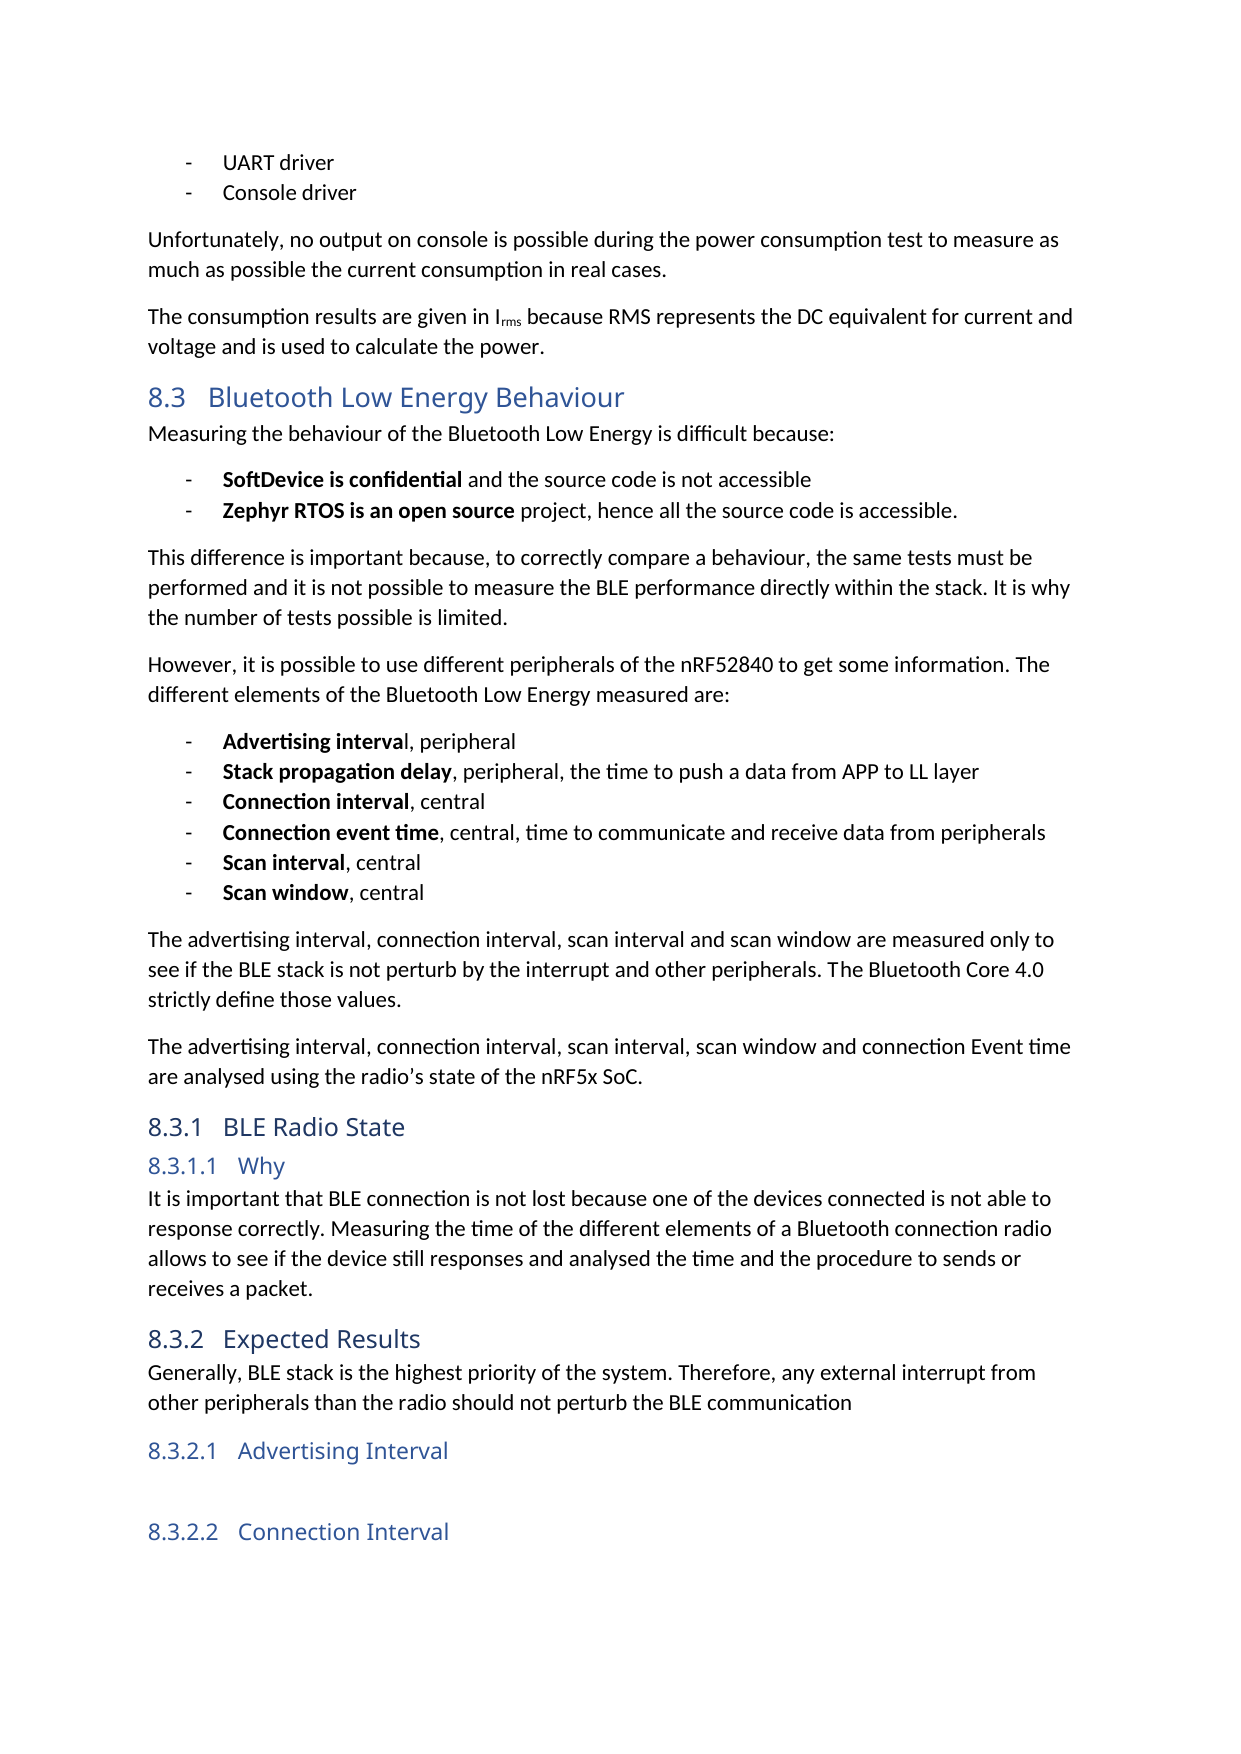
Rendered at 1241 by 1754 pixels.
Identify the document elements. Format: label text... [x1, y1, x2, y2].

list Connection event time, central, time to communicate and receive data from peripherals [185, 818, 1093, 846]
subtitle Advertising Interval [148, 1435, 1093, 1467]
text Generally, BLE stack is the highest priority of the system. Therefore, any external interrupt from other peripherals than the radio should not perturb the BLE communication [148, 1358, 1093, 1416]
list Zephyr RTOS is an open source project, hence all the source code is accessible. [185, 496, 1093, 524]
list SoftDevice is confidential and the source code is not accessible [185, 466, 1093, 493]
list Stack propagation delay, peripheral, the time to push a data from APP to LL layer [185, 757, 1093, 785]
text The consumption results are given in Irms because RMS represents the DC equivalent for current and voltage and is used to calculate the power. [148, 302, 1093, 360]
list Advertising interval, peripheral [185, 727, 1093, 755]
text The advertising interval, connection interval, scan interval, scan window and connection Event time are analysed using the radio’s state of the nRF5x SoC. [148, 1032, 1093, 1090]
text Measuring the behaviour of the Bluetooth Low Energy is difficult because: [148, 419, 1093, 447]
text Unfortunately, no output on console is possible during the power consumption test to measure as much as possible the current consumption in real cases. [148, 225, 1093, 283]
list Connection interval, central [185, 787, 1093, 815]
subtitle Bluetooth Low Energy Behaviour [148, 379, 1093, 416]
text The advertising interval, connection interval, scan interval and scan window are measured only to see if the BLE stack is not perturb by the interrupt and other peripherals. The Bluetooth Core 4.0 strictly define those values. [148, 925, 1093, 1013]
subtitle Why [148, 1150, 1093, 1181]
text It is important that BLE connection is not lost because one of the devices connected is not able to response correctly. Measuring the time of the different elements of a Bluetooth connection radio allows to see if the device still responses and analysed the time and the procedure to sends or receives a packet. [148, 1184, 1093, 1303]
list Scan window, central [185, 878, 1093, 906]
list Console driver [185, 178, 1093, 206]
subtitle BLE Radio State [148, 1109, 1093, 1143]
list UART driver [185, 148, 1093, 176]
list Scan interval, central [185, 848, 1093, 876]
subtitle Connection Interval [148, 1516, 1093, 1547]
subtitle Expected Results [148, 1321, 1093, 1356]
text However, it is possible to use different peripherals of the nRF52840 to get some information. The different elements of the Bluetooth Low Energy measured are: [148, 650, 1093, 708]
text This difference is important because, to correctly compare a behaviour, the same tests must be performed and it is not possible to measure the BLE performance directly within the stack. It is why the number of tests possible is limited. [148, 543, 1093, 631]
